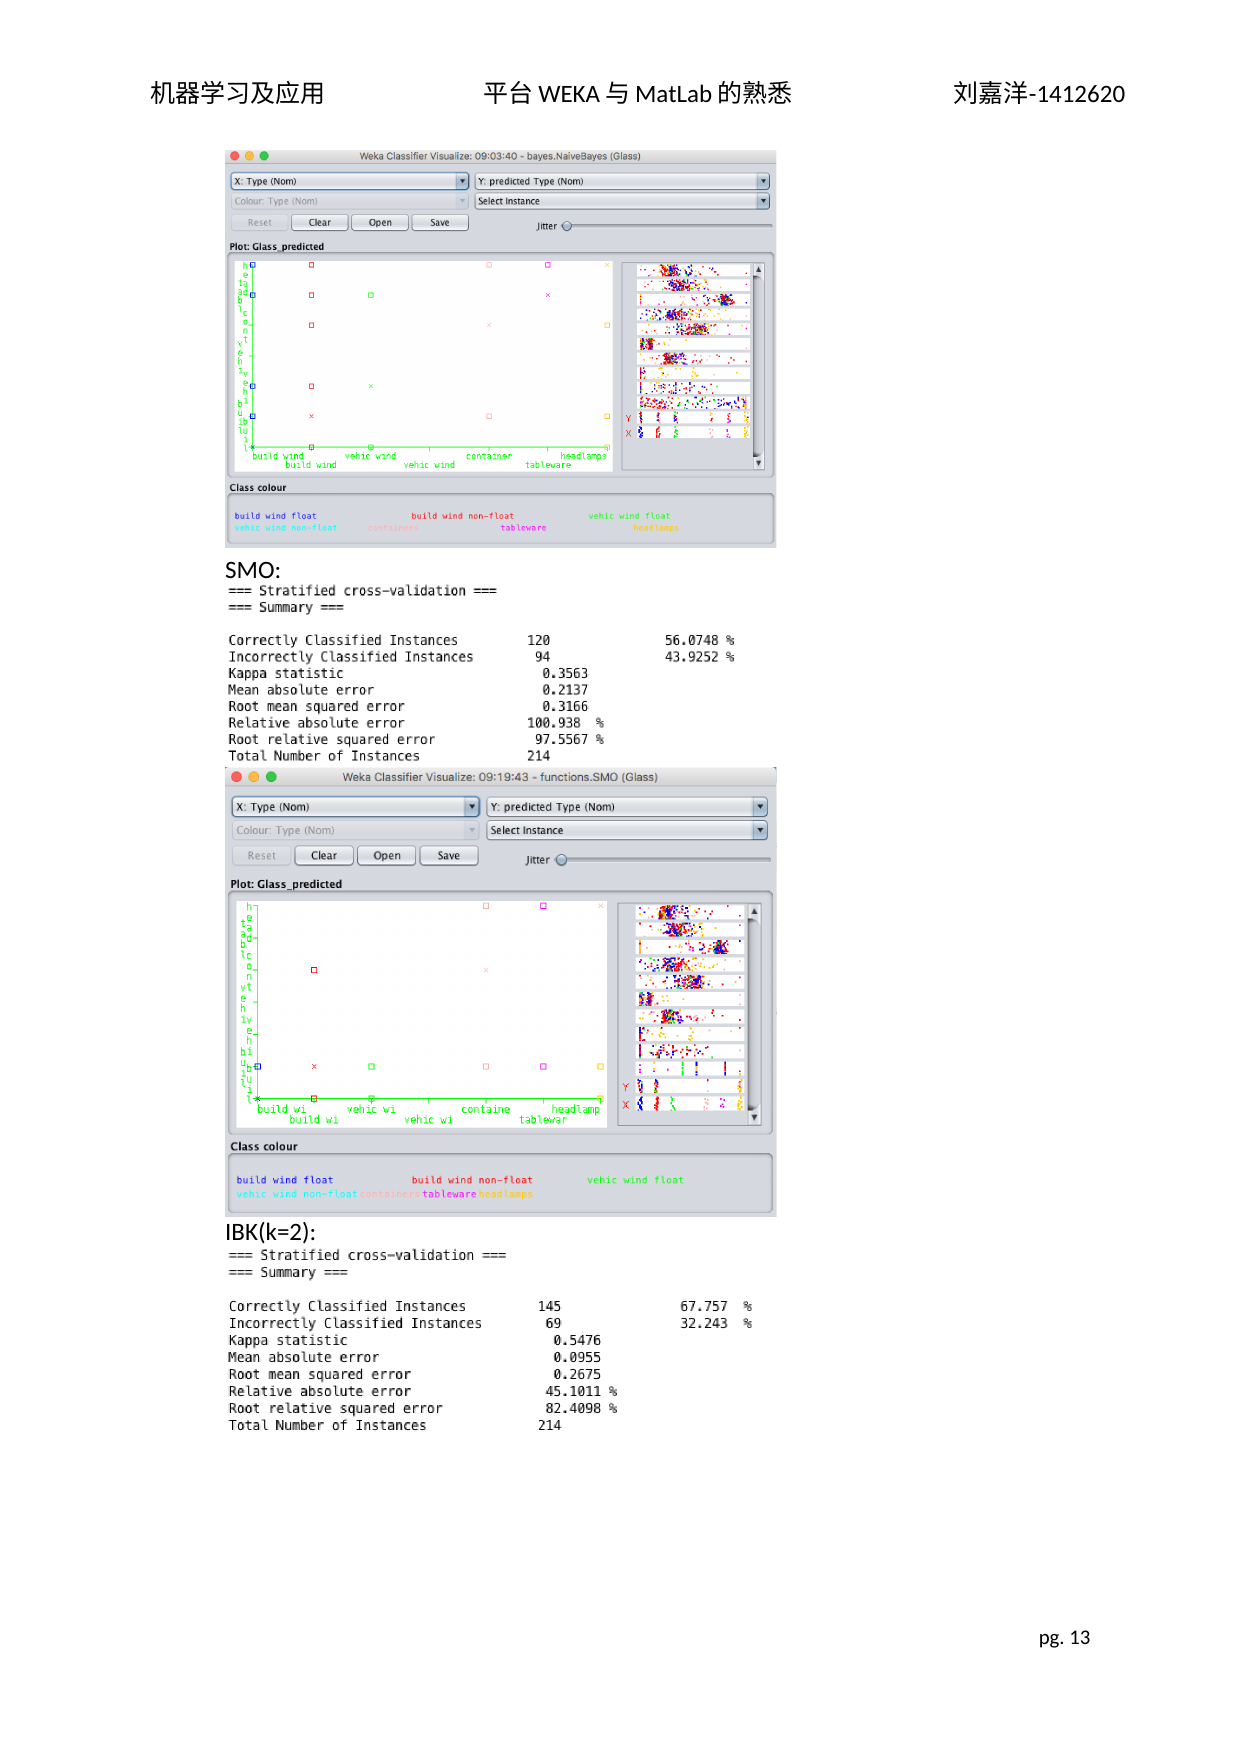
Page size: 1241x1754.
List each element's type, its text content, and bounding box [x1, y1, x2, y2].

picture [225, 584, 777, 1217]
picture [225, 1246, 758, 1439]
picture [225, 150, 777, 548]
text IBK(k=2): [150, 1216, 1090, 1247]
text SMO: [150, 554, 1090, 584]
